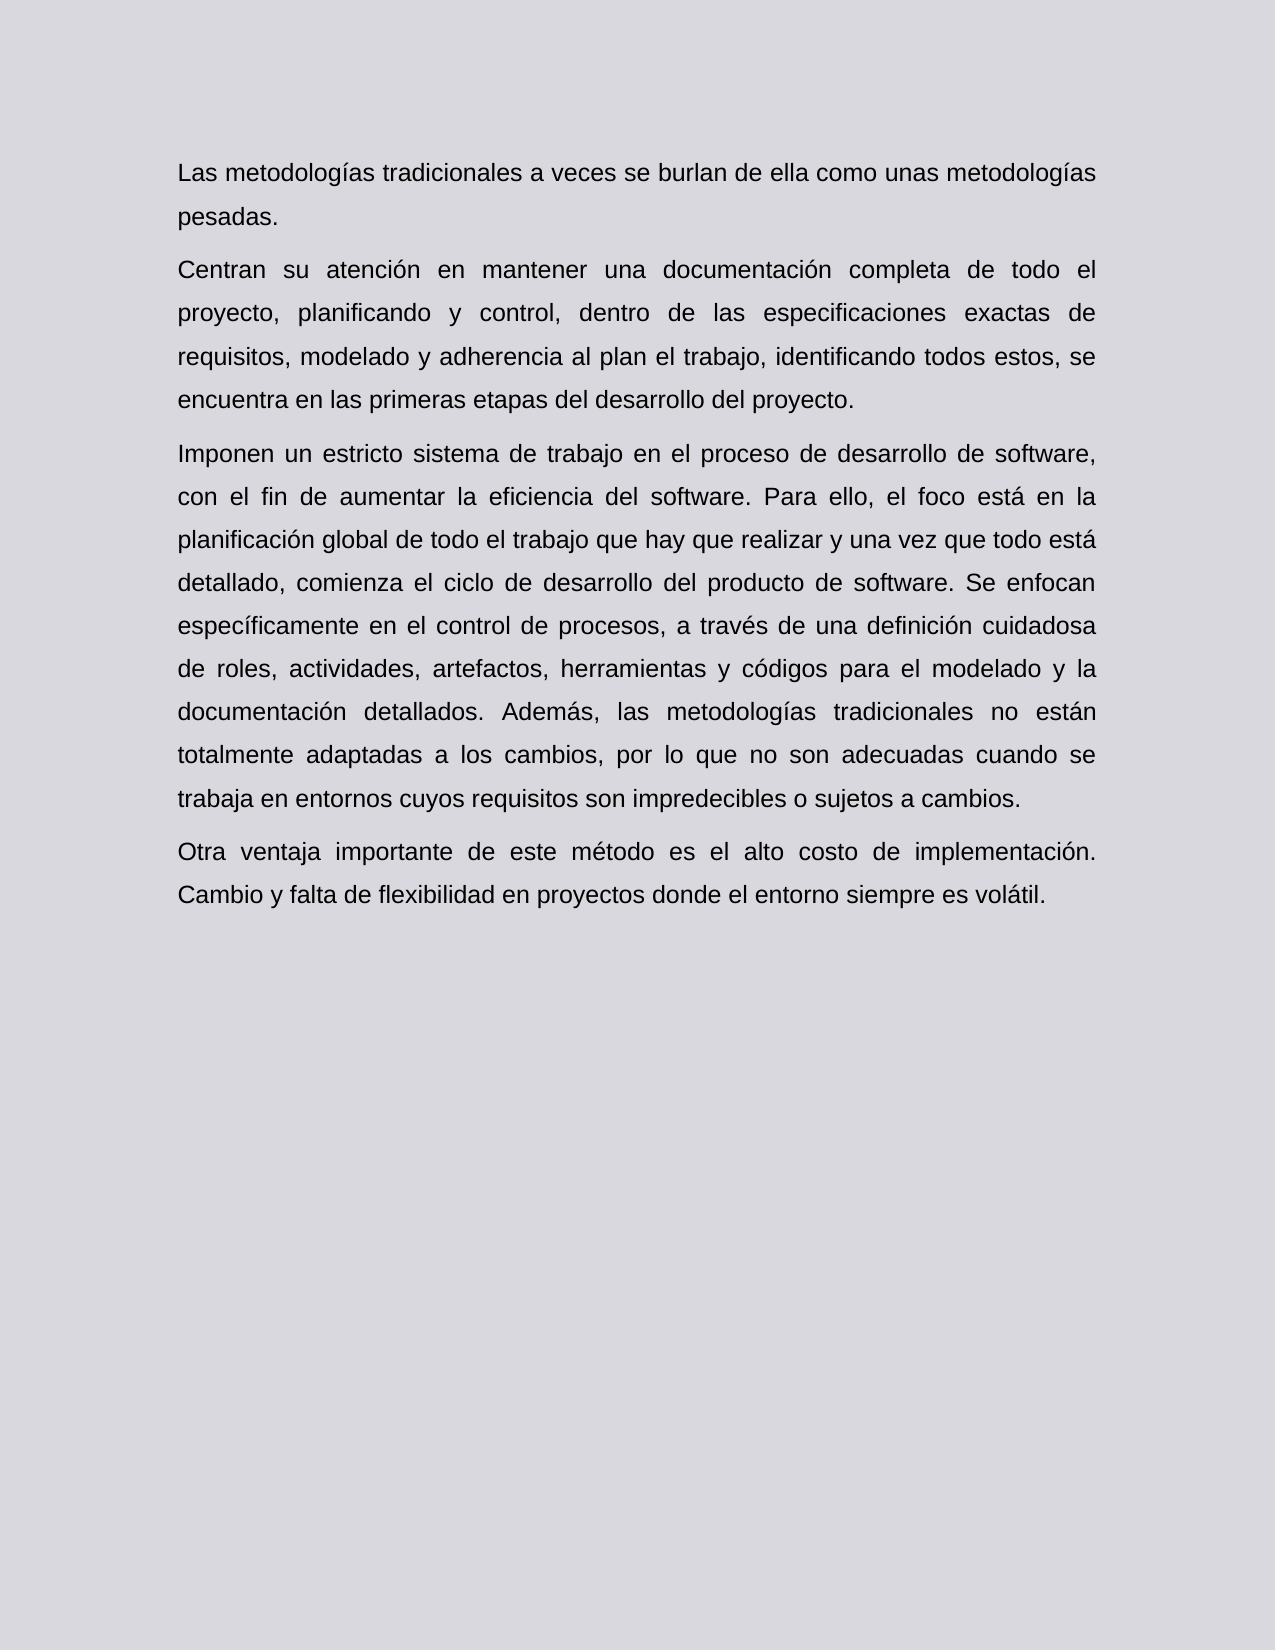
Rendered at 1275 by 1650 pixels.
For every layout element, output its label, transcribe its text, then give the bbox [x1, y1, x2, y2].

text Las metodologías tradicionales a veces se burlan de ella como unas metodologías pesadas. [177, 158, 1098, 230]
text Centran su atención en mantener una documentación completa de todo el proyecto, planificando y control, dentro de las especificaciones exactas de requisitos, modelado y adherencia al plan el trabajo, identificando todos estos, se encuentra en las primeras etapas del desarrollo del proyecto. [177, 255, 1098, 413]
text Imponen un estricto sistema de trabajo en el proceso de desarrollo de software, con el fin de aumentar la eficiencia del software. Para ello, el foco está en la planificación global de todo el trabajo que hay que realizar y una vez que todo está detallado, comienza el ciclo de desarrollo del producto de software. Se enfocan específicamente en el control de procesos, a través de una definición cuidadosa de roles, actividades, artefactos, herramientas y códigos para el modelado y la documentación detallados. Además, las metodologías tradicionales no están totalmente adaptadas a los cambios, por lo que no son adecuadas cuando se trabaja en entornos cuyos requisitos son impredecibles o sujetos a cambios. [177, 438, 1098, 812]
text Otra ventaja importante de este método es el alto costo de implementación. Cambio y falta de flexibilidad en proyectos donde el entorno siempre es volátil. [177, 837, 1098, 909]
